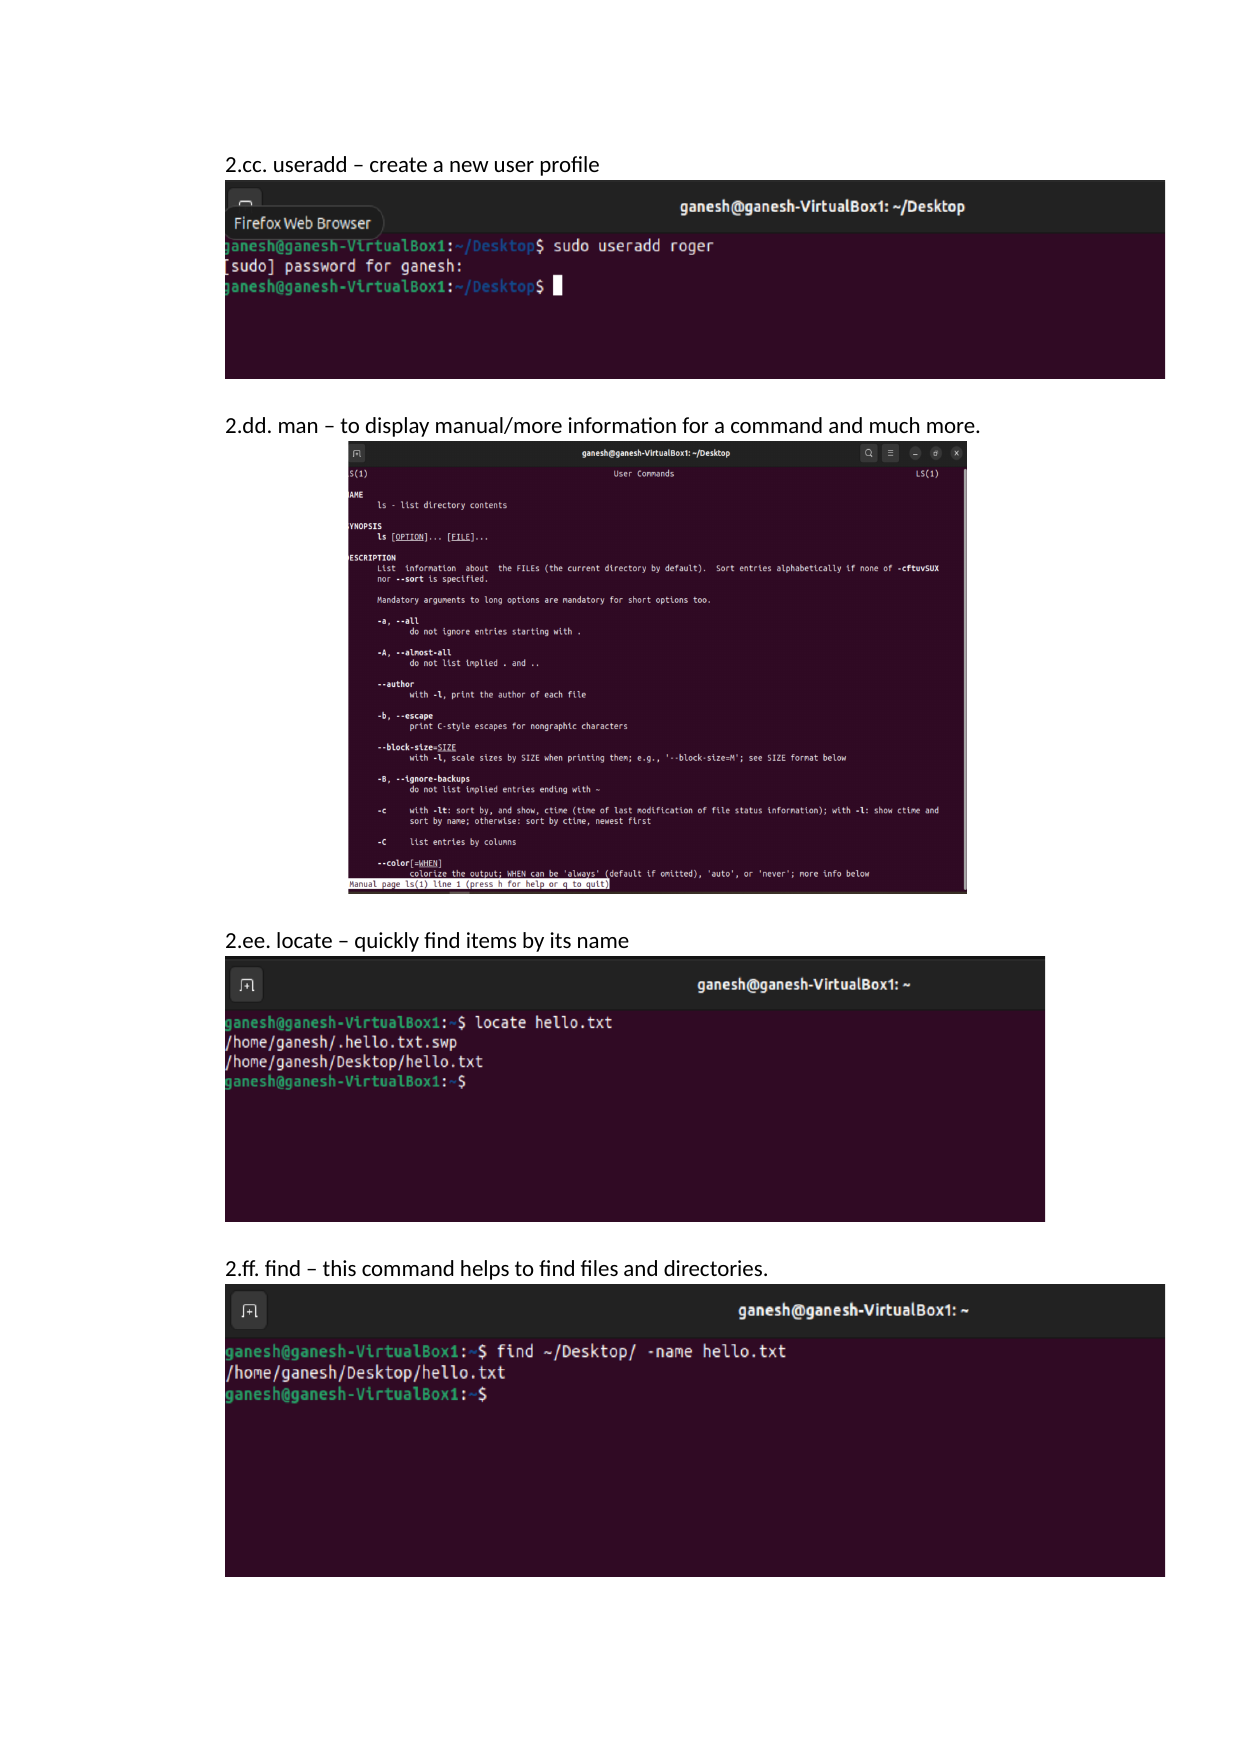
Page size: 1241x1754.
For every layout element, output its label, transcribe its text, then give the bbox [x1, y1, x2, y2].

picture [225, 956, 1046, 1222]
picture [348, 441, 967, 894]
list 2.cc. useradd – create a new user profile [225, 150, 1090, 178]
picture [225, 1284, 1166, 1577]
picture [225, 180, 1166, 379]
list 2.ff. find – this command helps to find files and directories. [225, 1254, 1090, 1282]
list 2.dd. man – to display manual/more information for a command and much more. [225, 411, 1090, 439]
list 2.ee. locate – quickly find items by its name [225, 926, 1090, 954]
